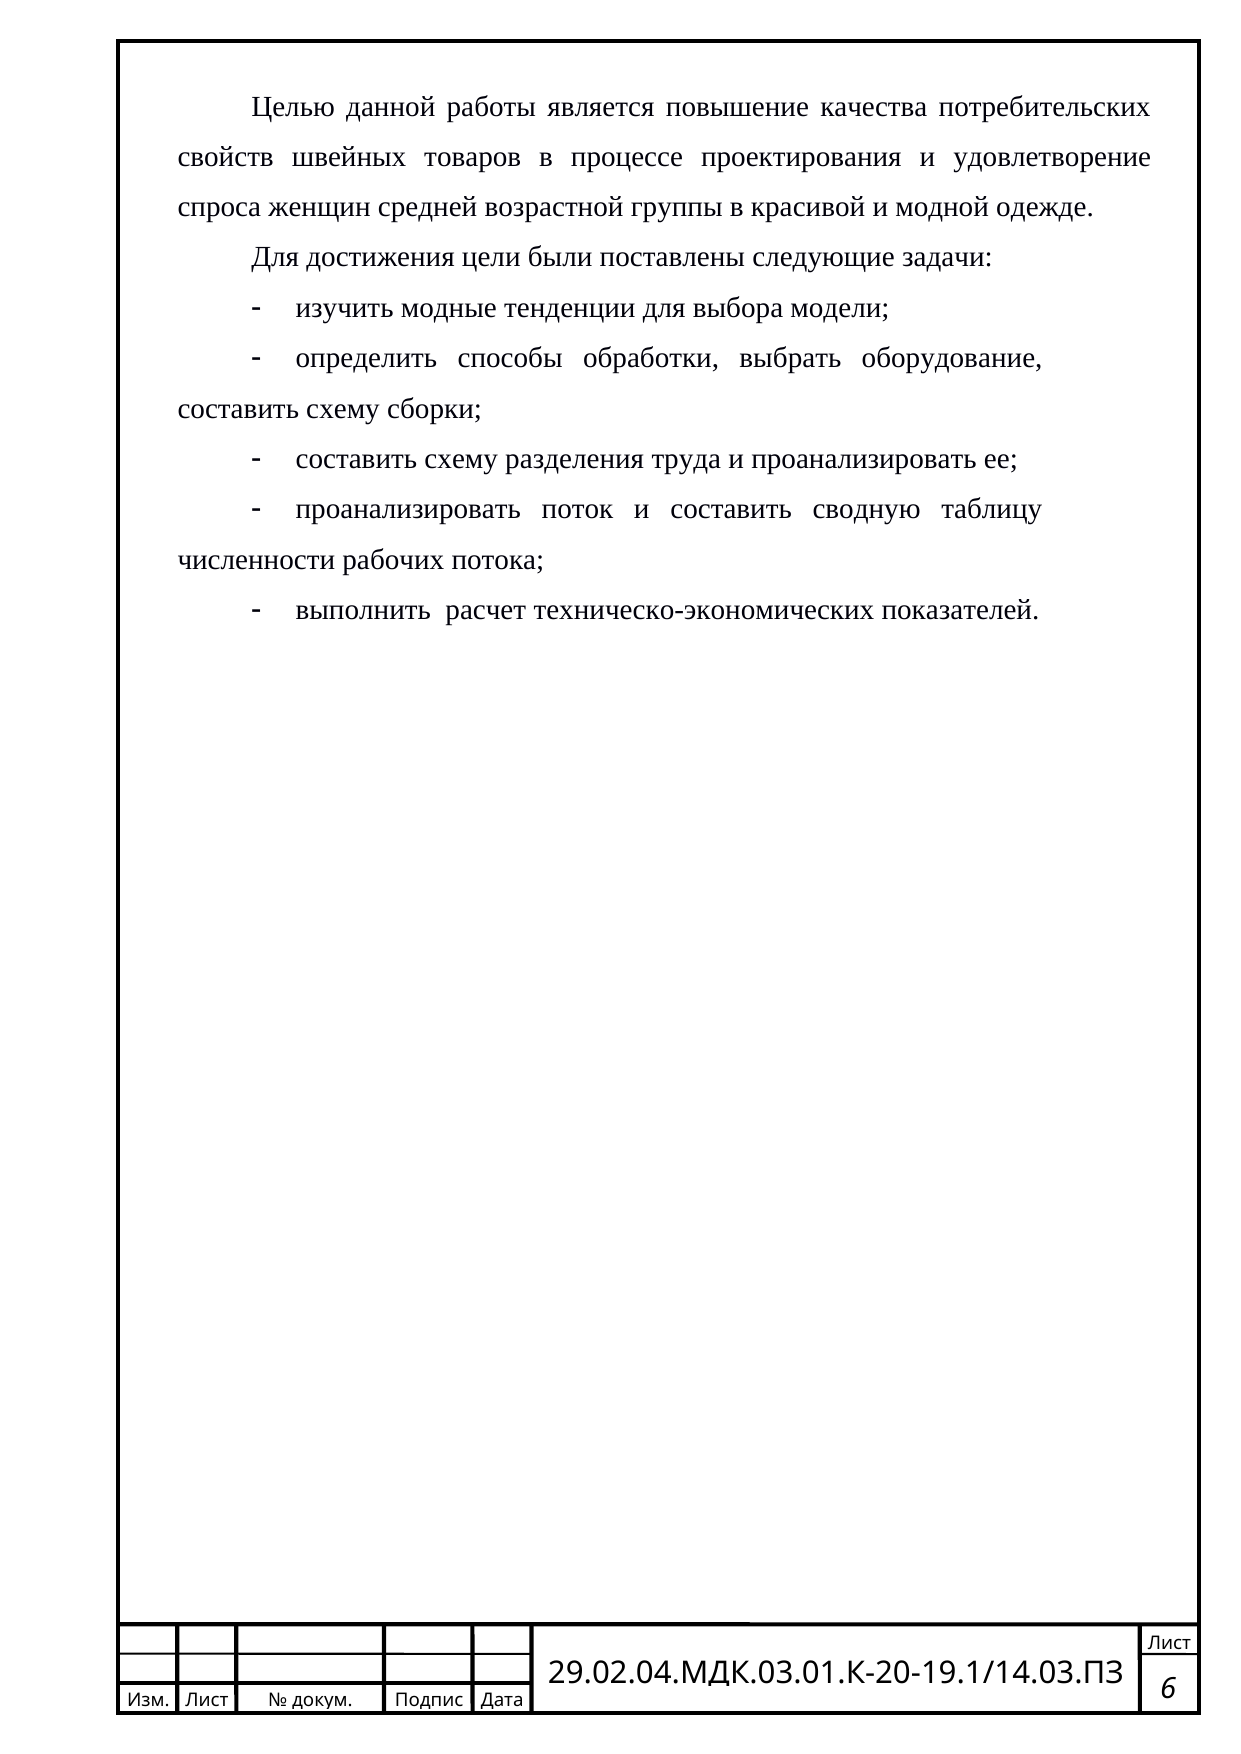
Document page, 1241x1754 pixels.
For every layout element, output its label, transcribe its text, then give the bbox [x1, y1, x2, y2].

list составить схему разделения труда и проанализировать ее; [177, 441, 1063, 475]
list изучить модные тенденции для выбора модели; [177, 290, 1063, 323]
list проанализировать поток и составить сводную таблицу численности рабочих потока; [177, 491, 1063, 575]
text Для достижения цели были поставлены следующие задачи: [177, 239, 1152, 273]
text Целью данной работы является повышение качества потребительских свойств швейных товаров в процессе проектирования и удовлетворение спроса женщин средней возрастной группы в красивой и модной одежде. [177, 89, 1152, 223]
list определить способы обработки, выбрать оборудование, составить схему сборки; [177, 340, 1063, 424]
list выполнить расчет техническо-экономических показателей. [177, 592, 1063, 626]
